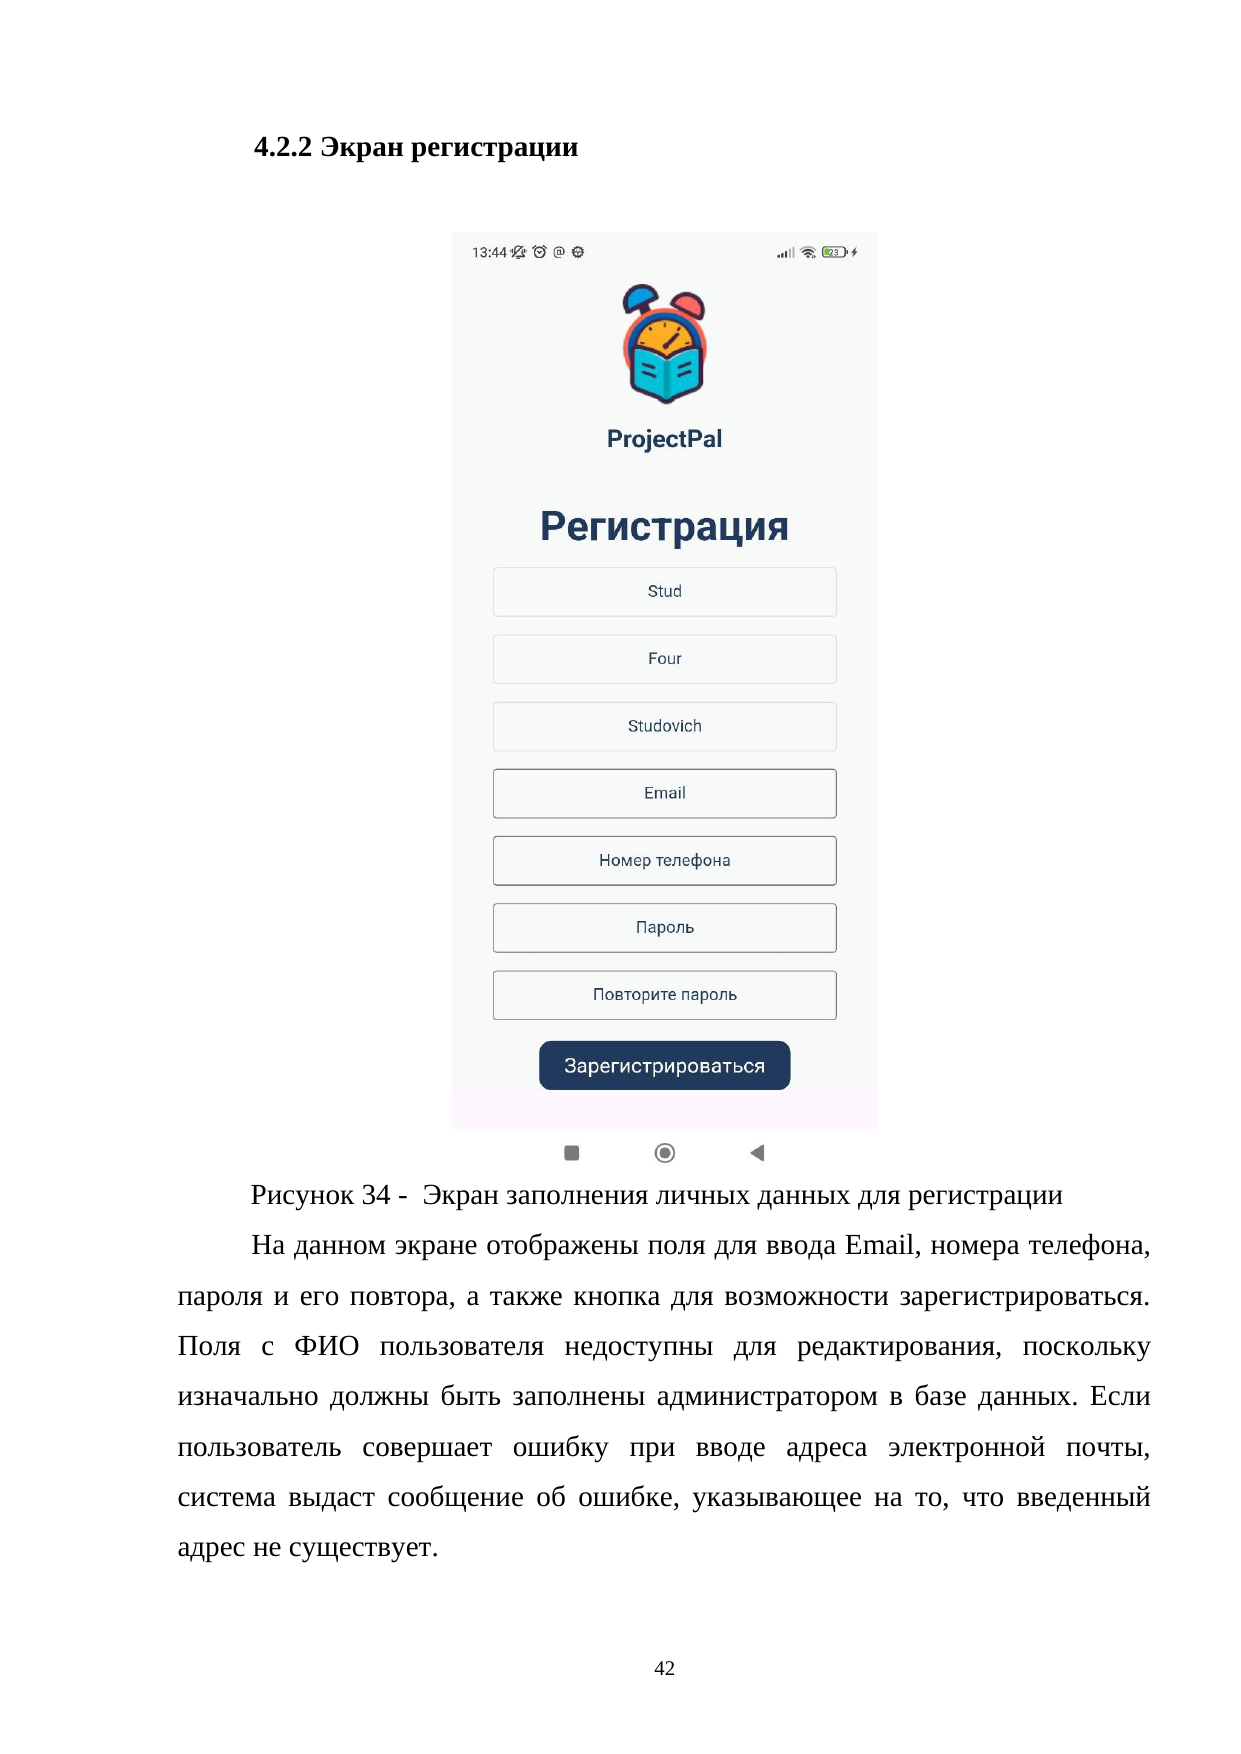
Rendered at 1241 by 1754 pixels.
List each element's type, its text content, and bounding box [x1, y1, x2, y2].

text Экран регистрации [254, 129, 1152, 163]
text На данном экране отображены поля для ввода Email, номера телефона, пароля и его повтора, а также кнопка для возможности зарегистрироваться. Поля с ФИО пользователя недоступны для редактирования, поскольку изначально должны быть заполнены администратором в базе данных. Если пользователь совершает ошибку при вводе адреса электронной почты, система выдаст сообщение об ошибке, указывающее на то, что введенный адрес не существует. [177, 1227, 1152, 1563]
list Экран заполнения личных данных для регистрации [248, 1177, 1152, 1211]
picture [451, 232, 878, 1177]
